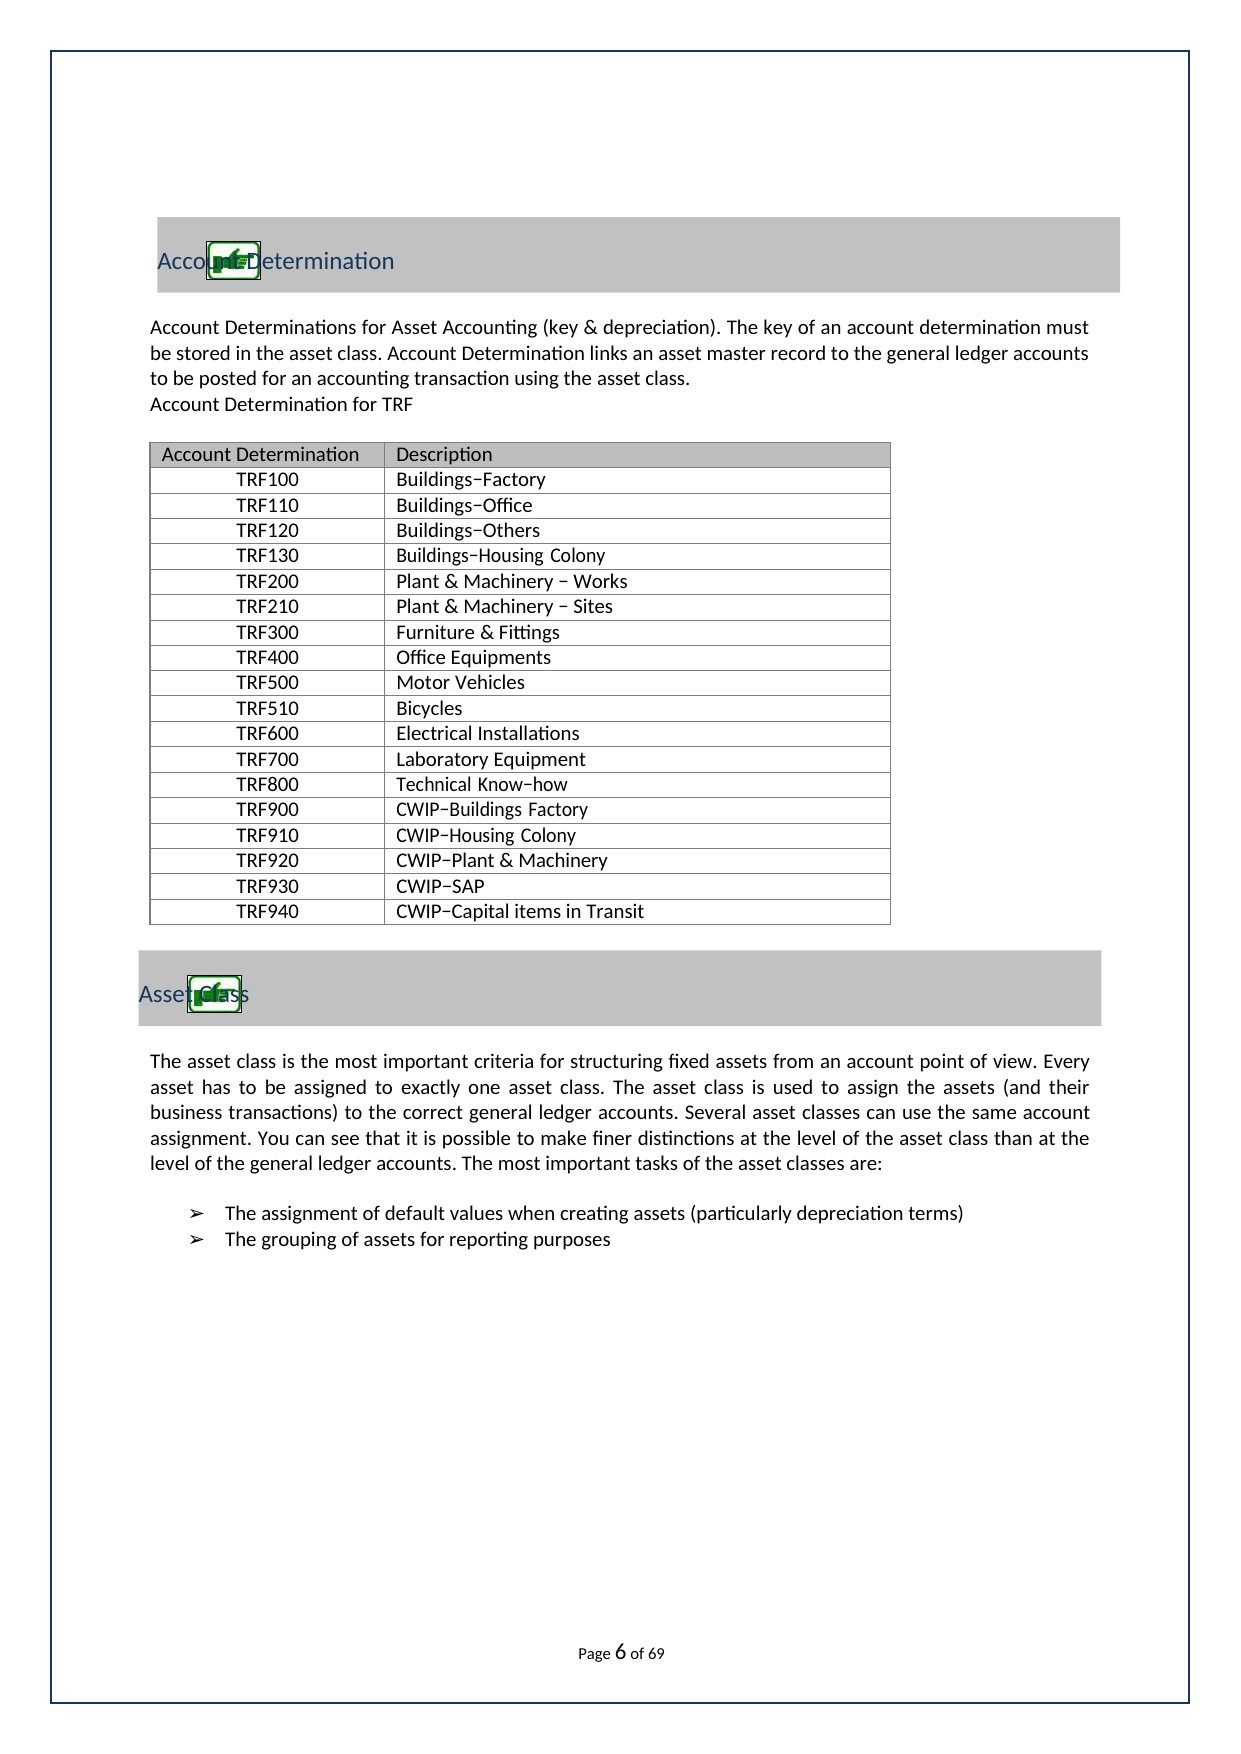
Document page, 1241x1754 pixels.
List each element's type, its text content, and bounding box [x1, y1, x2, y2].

table_cell TRF600 [151, 722, 384, 746]
table_cell CWIP−SAP [385, 874, 890, 899]
table_cell TRF900 [151, 798, 384, 822]
picture [188, 976, 241, 1012]
table_cell TRF100 [151, 468, 384, 492]
table_cell TRF910 [151, 824, 384, 848]
table_cell Bicycles [385, 696, 890, 721]
table_cell Plant & Machinery − Sites [385, 595, 890, 619]
table_header Account Determination [151, 443, 384, 467]
text Account Determinations for Asset Accounting (key & depreciation). The key of an account determination must be stored in the asset class. Account Determination links an asset master record to the general ledger accounts to be posted for an accounting transaction using the asset class. [150, 314, 1091, 391]
text The asset class is the most important criteria for structuring fixed assets from an account point of view. Every asset has to be assigned to exactly one asset class. The asset class is used to assign the assets (and their business transactions) to the correct general ledger accounts. Several asset classes can use the same account assignment. You can see that it is possible to make finer distinctions at the level of the asset class than at the level of the general ledger accounts. The most important tasks of the asset classes are: [150, 1048, 1091, 1176]
table_cell TRF130 [151, 544, 384, 569]
table_cell Plant & Machinery − Works [385, 570, 890, 594]
table_cell Buildings−Others [385, 519, 890, 543]
list The assignment of default values when creating assets (particularly depreciation terms) [187, 1200, 1157, 1226]
table_cell CWIP−Housing Colony [385, 824, 890, 848]
table_cell TRF500 [151, 671, 384, 695]
list The grouping of assets for reporting purposes [187, 1226, 1157, 1252]
picture [207, 242, 260, 279]
table_cell TRF800 [151, 773, 384, 797]
table_header Description [385, 443, 890, 467]
table_cell TRF940 [151, 900, 384, 924]
table_cell CWIP−Capital items in Transit [385, 900, 890, 924]
table_cell Electrical Installations [385, 722, 890, 746]
table_cell TRF920 [151, 849, 384, 873]
table_cell Furniture & Fittings [385, 621, 890, 645]
table_cell CWIP−Buildings Factory [385, 798, 890, 822]
table_cell Buildings−Factory [385, 468, 890, 492]
table_cell Laboratory Equipment [385, 747, 890, 772]
table_cell CWIP−Plant & Machinery [385, 849, 890, 873]
table_cell TRF400 [151, 646, 384, 670]
table_cell Buildings−Housing Colony [385, 544, 890, 569]
table_cell TRF930 [151, 874, 384, 899]
text Account Determination for TRF [150, 391, 1157, 416]
table_cell TRF120 [151, 519, 384, 543]
table_cell TRF210 [151, 595, 384, 619]
table_cell Technical Know−how [385, 773, 890, 797]
picture [250, 255, 258, 267]
table_cell Motor Vehicles [385, 671, 890, 695]
table_cell Office Equipments [385, 646, 890, 670]
table_cell TRF200 [151, 570, 384, 594]
table_cell Buildings−Office [385, 494, 890, 518]
table_cell TRF300 [151, 621, 384, 645]
table_cell TRF700 [151, 747, 384, 772]
table_cell TRF510 [151, 696, 384, 721]
table_cell TRF110 [151, 494, 384, 518]
